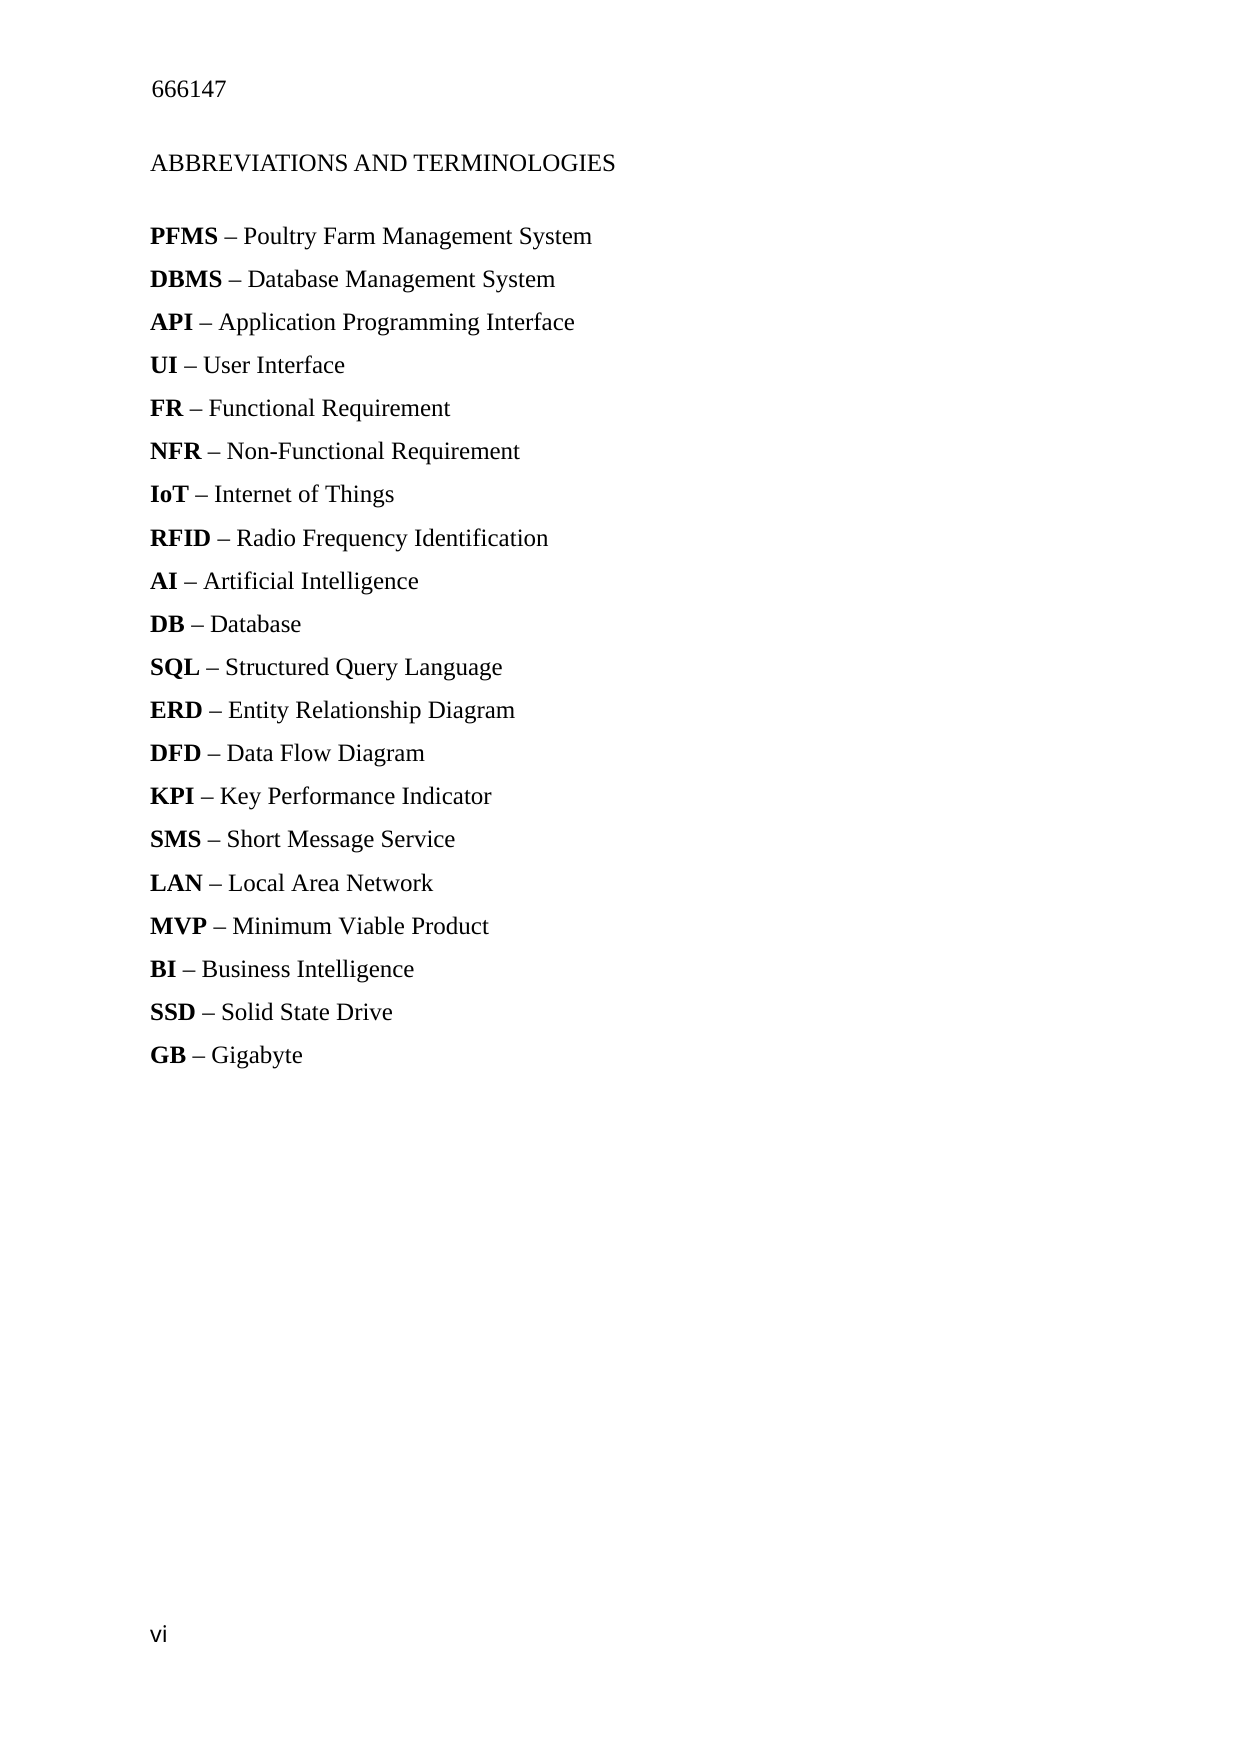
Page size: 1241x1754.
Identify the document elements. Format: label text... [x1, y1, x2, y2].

text PFMS – Poultry Farm Management System DBMS – Database Management System API – Application Programming Interface UI – User Interface FR – Functional Requirement NFR – Non-Functional Requirement IoT – Internet of Things RFID – Radio Frequency Identification AI – Artificial Intelligence DB – Database SQL – Structured Query Language ERD – Entity Relationship Diagram DFD – Data Flow Diagram KPI – Key Performance Indicator SMS – Short Message Service LAN – Local Area Network MVP – Minimum Viable Product BI – Business Intelligence SSD – Solid State Drive GB – Gigabyte [150, 221, 1090, 1069]
text ABBREVIATIONS AND TERMINOLOGIES [150, 148, 1090, 177]
